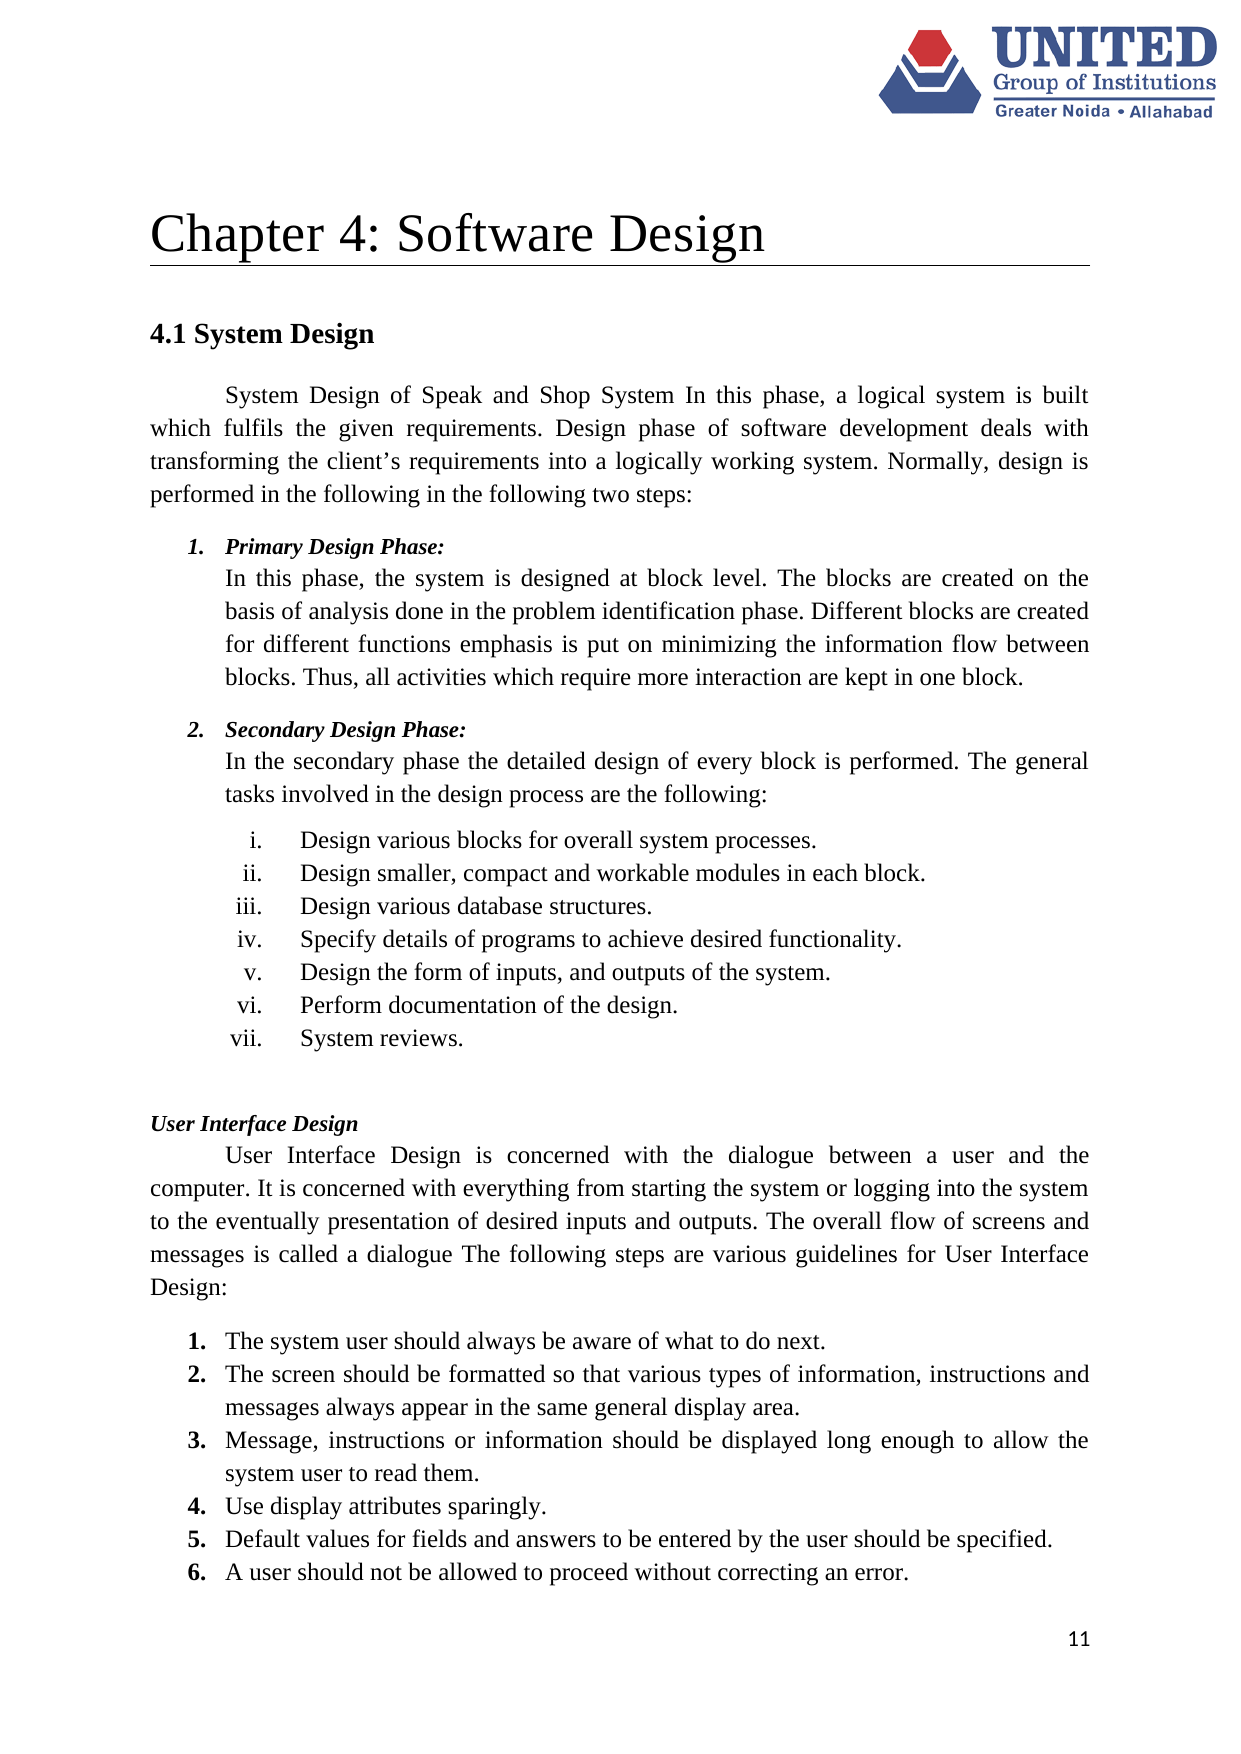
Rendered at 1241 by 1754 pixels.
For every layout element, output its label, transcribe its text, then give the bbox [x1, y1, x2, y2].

list Use display attributes sparingly. [187, 1491, 1090, 1520]
list Design various blocks for overall system processes. [262, 825, 1090, 853]
title Chapter 4: Software Design [150, 201, 1090, 265]
list Specify details of programs to achieve desired functionality. [262, 924, 1090, 953]
list Design various database structures. [262, 891, 1090, 919]
list A user should not be allowed to proceed without correcting an error. [187, 1557, 1090, 1586]
list The system user should always be aware of what to do next. [187, 1326, 1090, 1355]
list In this phase, the system is designed at block level. The blocks are created on the basis of analysis done in the problem identification phase. Different blocks are created for different functions emphasis is put on minimizing the information flow between blocks. Thus, all activities which require more interaction are kept in one block. [225, 563, 1090, 691]
list Design smaller, compact and workable modules in each block. [262, 858, 1090, 887]
text User Interface Design is concerned with the dialogue between a user and the computer. It is concerned with everything from starting the system or logging into the system to the eventually presentation of desired inputs and outputs. The overall flow of screens and messages is called a dialogue The following steps are various guidelines for User Interface Design: [150, 1140, 1090, 1301]
list Default values for fields and answers to be entered by the user should be specified. [187, 1524, 1090, 1553]
list Message, instructions or information should be displayed long enough to allow the system user to read them. [187, 1425, 1090, 1487]
list Design the form of inputs, and outputs of the system. [262, 957, 1090, 986]
list Perform documentation of the design. [262, 990, 1090, 1019]
subtitle User Interface Design [150, 1110, 1090, 1136]
text System Design of Speak and Shop System In this phase, a logical system is built which fulfils the given requirements. Design phase of software development deals with transforming the client’s requirements into a logically working system. Normally, design is performed in the following in the following two steps: [150, 380, 1090, 508]
picture [873, 20, 1218, 124]
subtitle 4.1 System Design [150, 316, 1090, 350]
list System reviews. [262, 1023, 1090, 1052]
subtitle Secondary Design Phase: [187, 716, 1090, 742]
list The screen should be formatted so that various types of information, instructions and messages always appear in the same general display area. [187, 1359, 1090, 1421]
subtitle Primary Design Phase: [187, 533, 1090, 559]
text In the secondary phase the detailed design of every block is performed. The general tasks involved in the design process are the following: [225, 746, 1090, 808]
